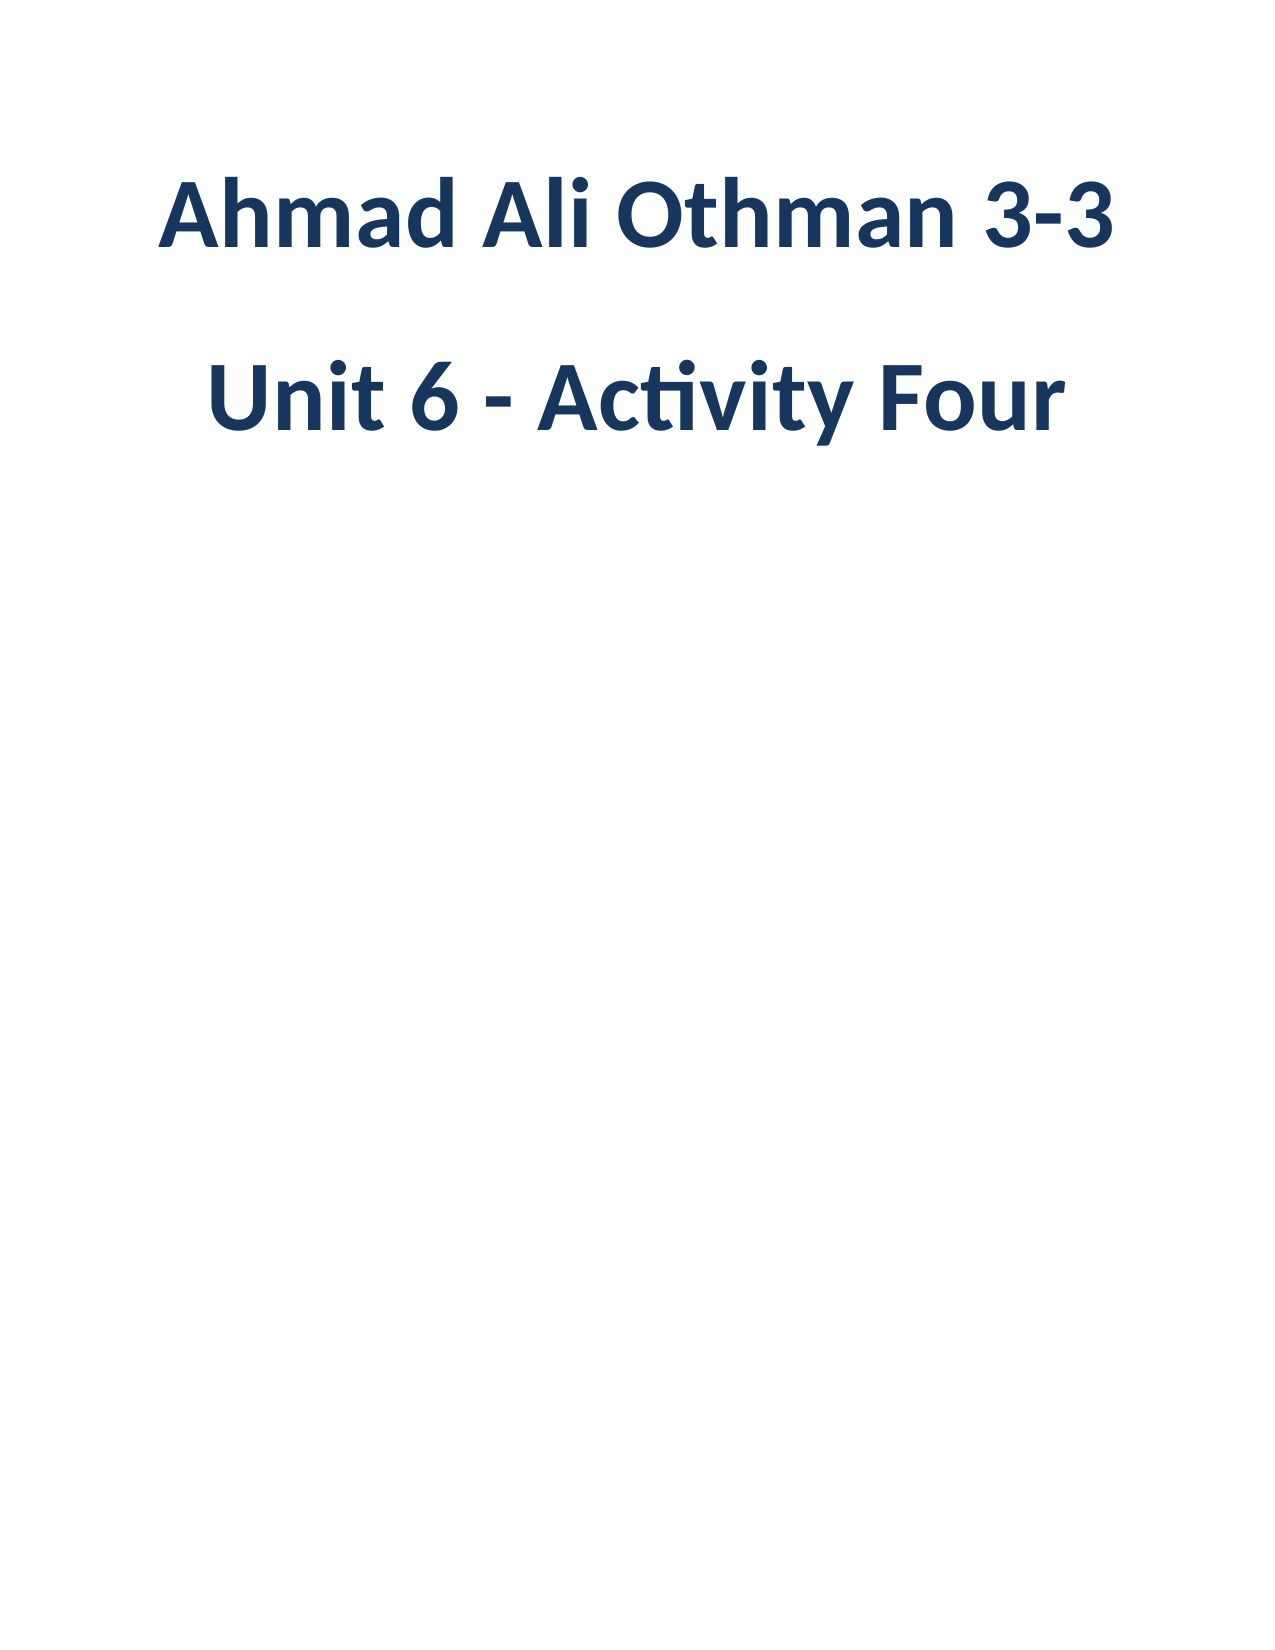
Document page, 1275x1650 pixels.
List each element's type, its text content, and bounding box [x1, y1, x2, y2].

title Ahmad Ali Othman 3-3 [150, 150, 1125, 272]
title Unit 6 - Activity Four [150, 333, 1125, 455]
